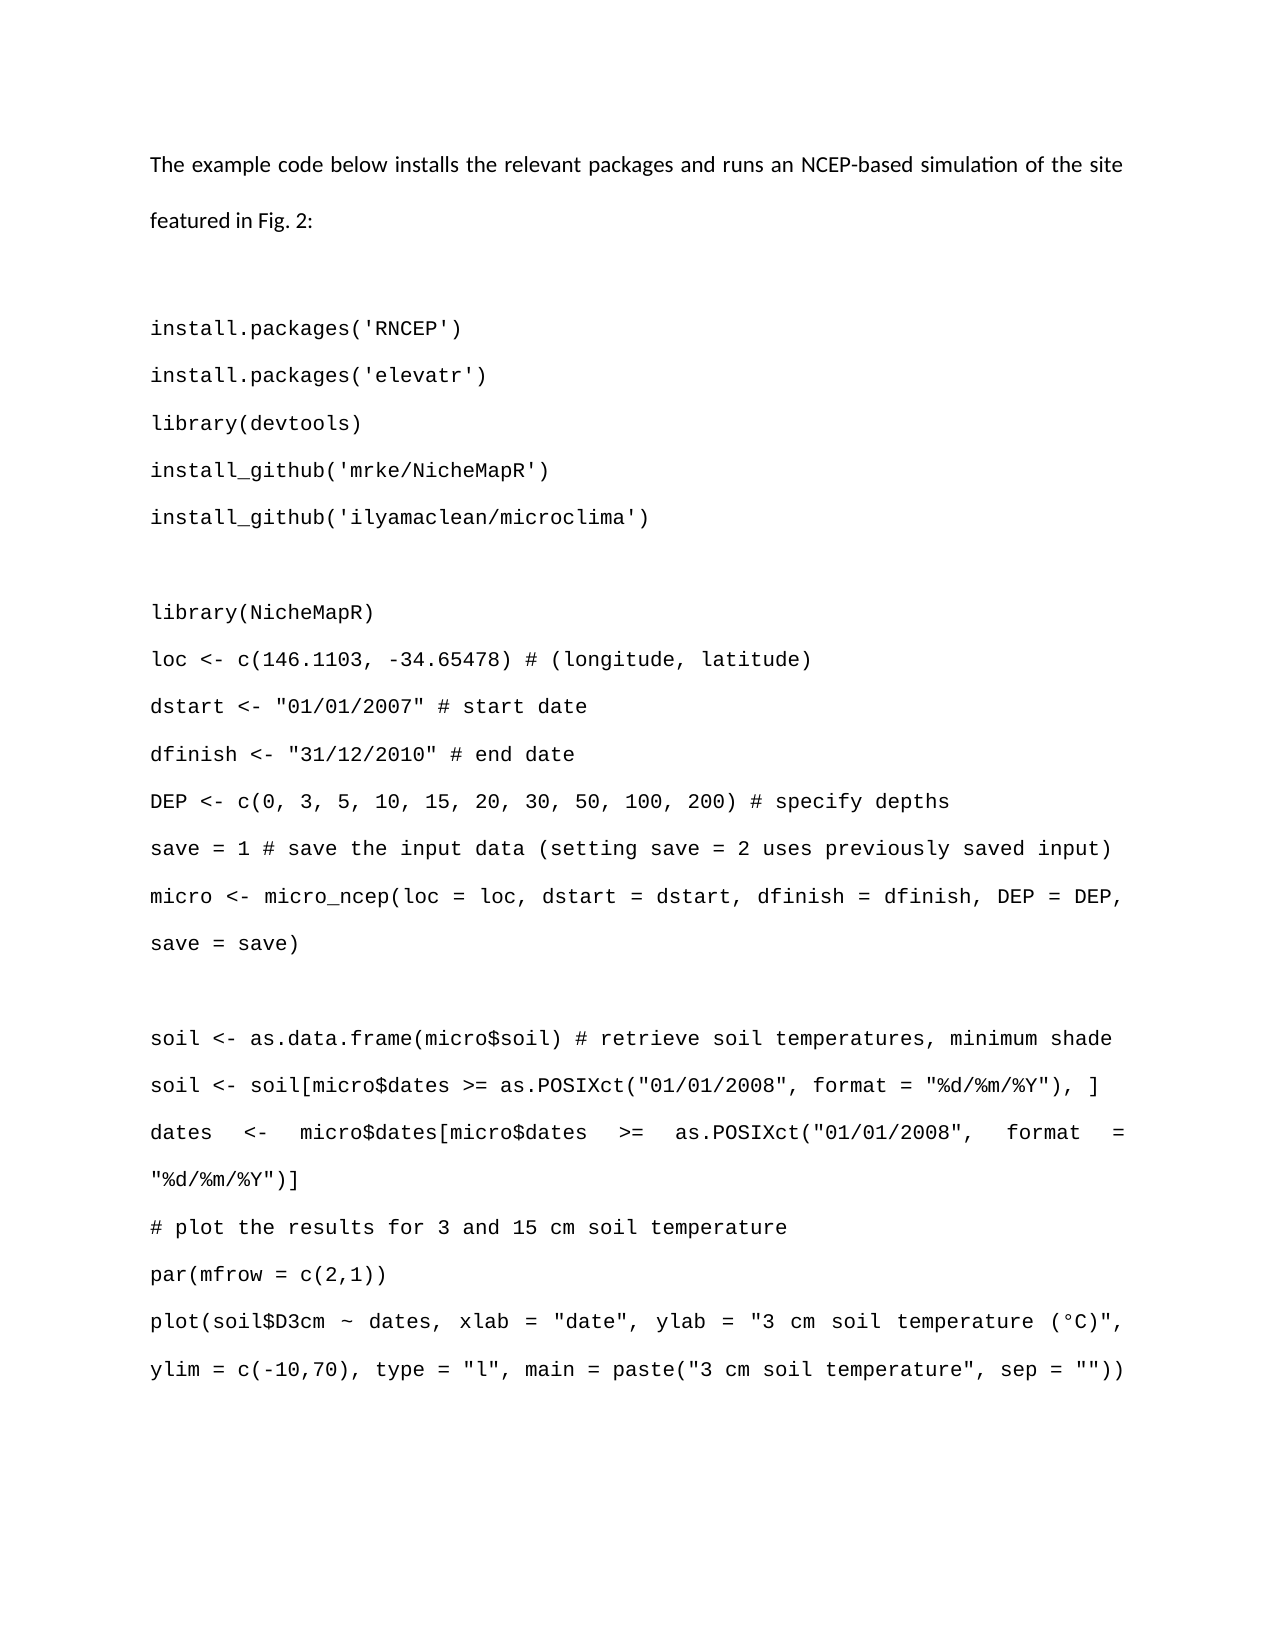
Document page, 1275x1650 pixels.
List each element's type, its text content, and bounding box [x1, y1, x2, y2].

text loc <- c(146.1103, -34.65478) # (longitude, latitude) [150, 649, 1125, 673]
text soil <- soil[micro$dates >= as.POSIXct("01/01/2008", format = "%d/%m/%Y"), ] [150, 1075, 1125, 1098]
text install.packages('elevatr') [150, 365, 1125, 389]
text plot(soil$D3cm ~ dates, xlab = "date", ylab = "3 cm soil temperature (°C)", ylim = c(-10,70), type = "l", main = paste("3 cm soil temperature", sep = "")) [150, 1311, 1125, 1382]
text install_github('mrke/NicheMapR') [150, 460, 1125, 484]
text dstart <- "01/01/2007" # start date [150, 696, 1125, 720]
text par(mfrow = c(2,1)) [150, 1264, 1125, 1288]
text install_github('ilyamaclean/microclima') [150, 507, 1125, 531]
text library(NicheMapR) [150, 602, 1125, 626]
text DEP <- c(0, 3, 5, 10, 15, 20, 30, 50, 100, 200) # specify depths [150, 791, 1125, 815]
text dfinish <- "31/12/2010" # end date [150, 744, 1125, 767]
text save = 1 # save the input data (setting save = 2 uses previously saved input) [150, 838, 1125, 862]
text install.packages('RNCEP') [150, 318, 1125, 342]
text The example code below installs the relevant packages and runs an NCEP-based simulation of the site featured in Fig. 2: [150, 150, 1125, 234]
text # plot the results for 3 and 15 cm soil temperature [150, 1217, 1125, 1240]
text soil <- as.data.frame(micro$soil) # retrieve soil temperatures, minimum shade [150, 1027, 1125, 1051]
text dates <- micro$dates[micro$dates >= as.POSIXct("01/01/2008", format = "%d/%m/%Y")] [150, 1122, 1125, 1193]
text library(devtools) [150, 413, 1125, 436]
text micro <- micro_ncep(loc = loc, dstart = dstart, dfinish = dfinish, DEP = DEP, save = save) [150, 886, 1125, 957]
